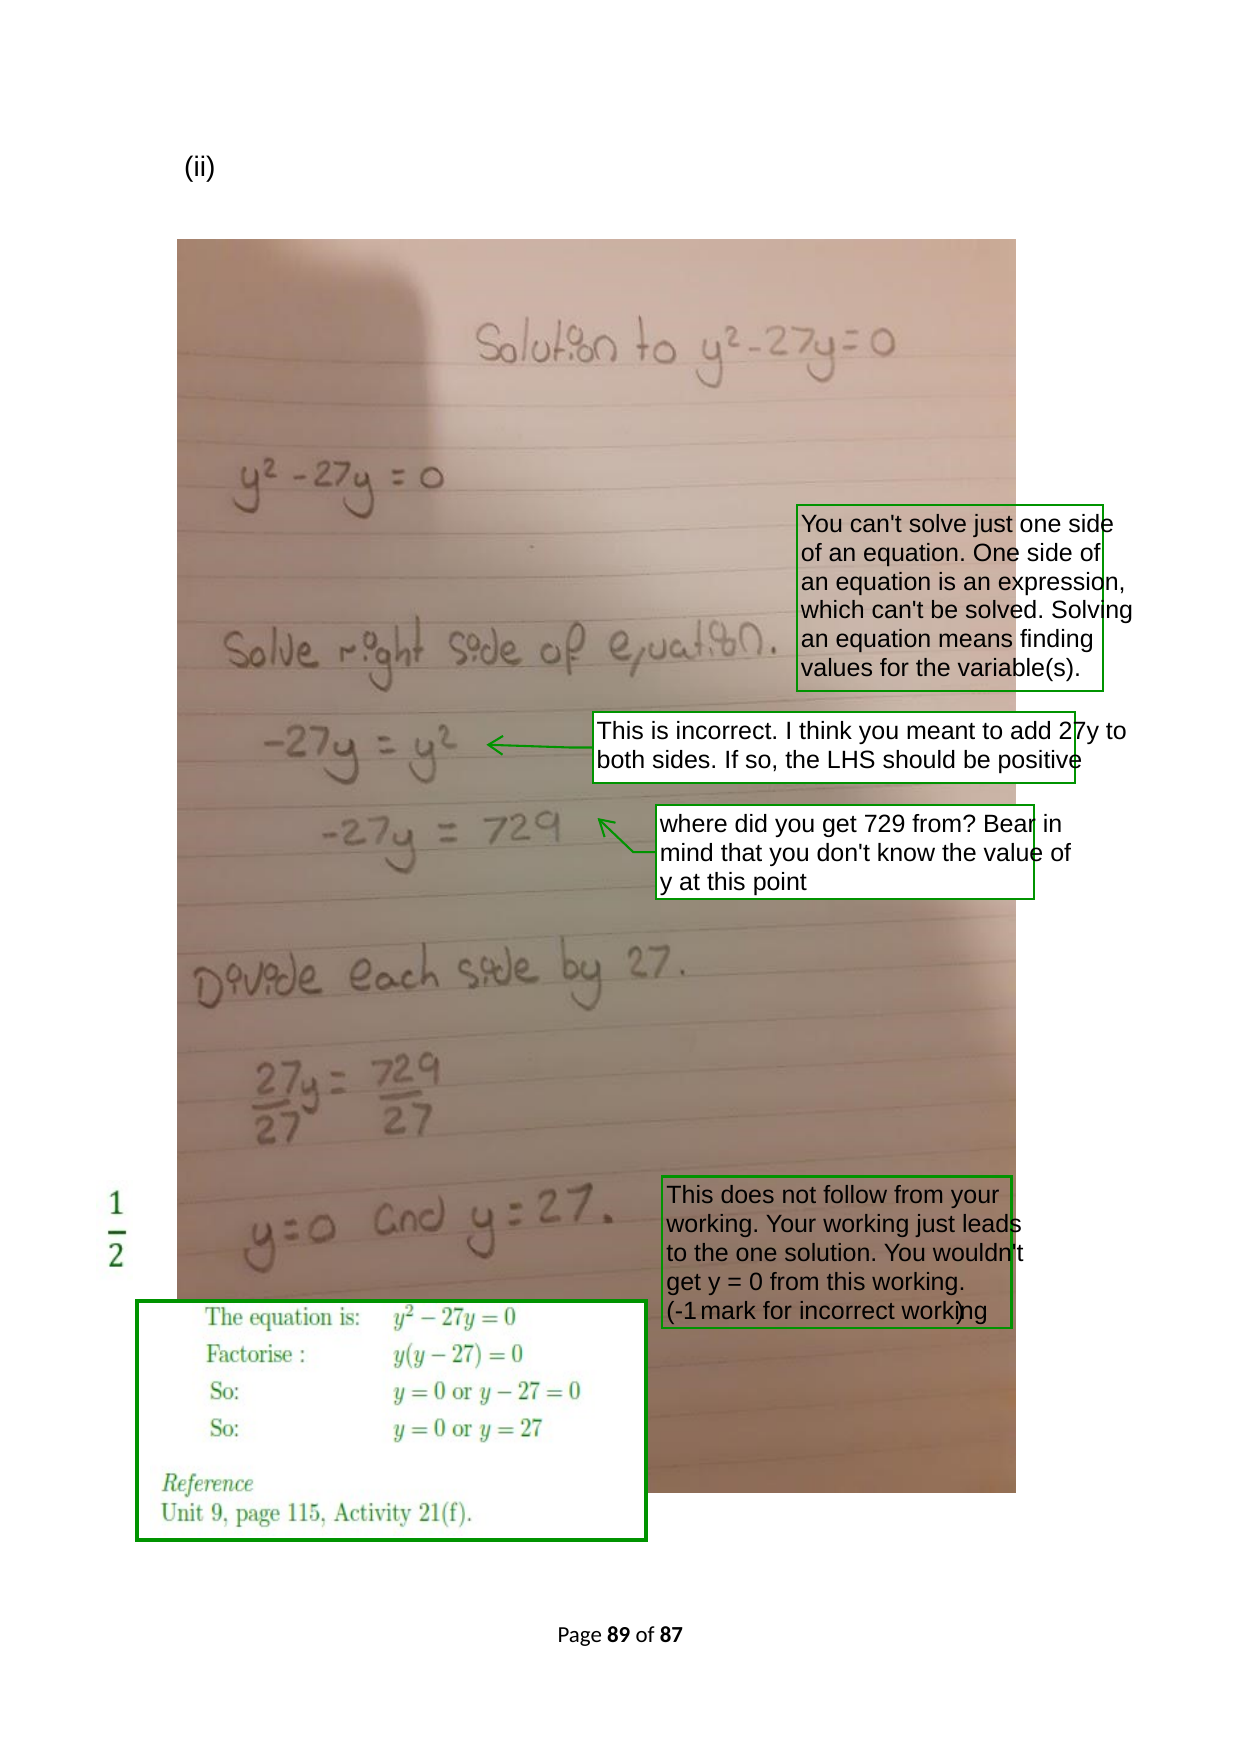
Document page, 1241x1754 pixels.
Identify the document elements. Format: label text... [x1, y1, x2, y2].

picture [177, 239, 1016, 1493]
picture [663, 1178, 1010, 1327]
picture [96, 1180, 133, 1284]
picture [798, 506, 1016, 690]
text (ii) [150, 150, 1090, 182]
picture [150, 1303, 644, 1536]
